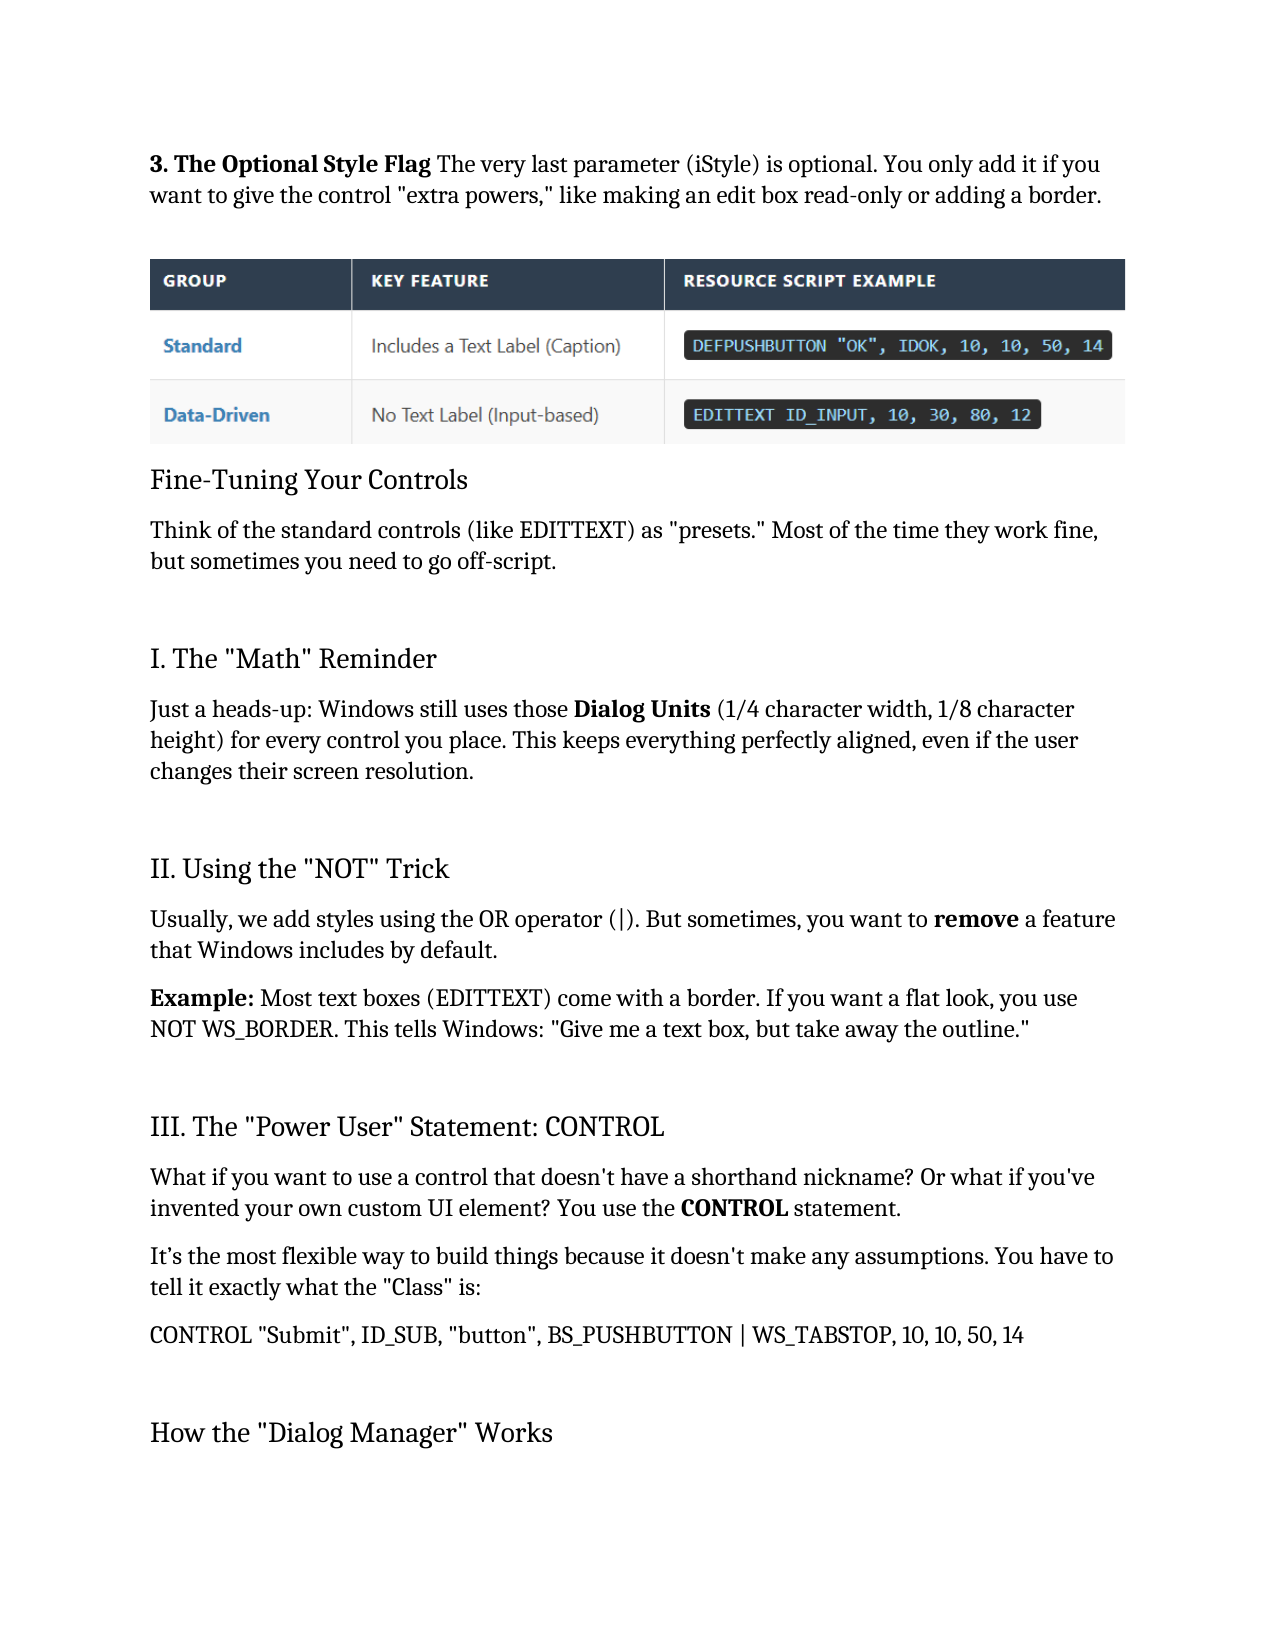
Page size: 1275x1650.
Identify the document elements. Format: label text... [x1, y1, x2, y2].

text 3. The Optional Style Flag The very last parameter (iStyle) is optional. You only add it if you want to give the control "extra powers," like making an edit box read-only or adding a border. [150, 150, 1125, 210]
text II. Using the "NOT" Trick [150, 852, 1125, 886]
text Think of the standard controls (like EDITTEXT) as "presets." Most of the time they work fine, but sometimes you need to go off-script. [150, 516, 1125, 576]
text Example: Most text boxes (EDITTEXT) come with a border. If you want a flat look, you use NOT WS_BORDER. This tells Windows: "Give me a text box, but take away the outline." [150, 984, 1125, 1044]
text CONTROL "Submit", ID_SUB, "button", BS_PUSHBUTTON | WS_TABSTOP, 10, 10, 50, 14 [150, 1321, 1125, 1349]
text How the "Dialog Manager" Works [150, 1416, 1125, 1450]
text Fine-Tuning Your Controls [150, 463, 1125, 496]
text III. The "Power User" Statement: CONTROL [150, 1111, 1125, 1144]
picture [150, 259, 1125, 444]
text I. The "Math" Reminder [150, 642, 1125, 676]
text What if you want to use a control that doesn't have a shorthand nickname? Or what if you've invented your own custom UI element? You use the CONTROL statement. [150, 1163, 1125, 1223]
text Just a heads-up: Windows still uses those Dialog Units (1/4 character width, 1/8 character height) for every control you place. This keeps everything perfectly aligned, even if the user changes their screen resolution. [150, 695, 1125, 786]
text It’s the most flexible way to build things because it doesn't make any assumptions. You have to tell it exactly what the "Class" is: [150, 1242, 1125, 1302]
text Usually, we add styles using the OR operator (|). But sometimes, you want to remove a feature that Windows includes by default. [150, 905, 1125, 965]
